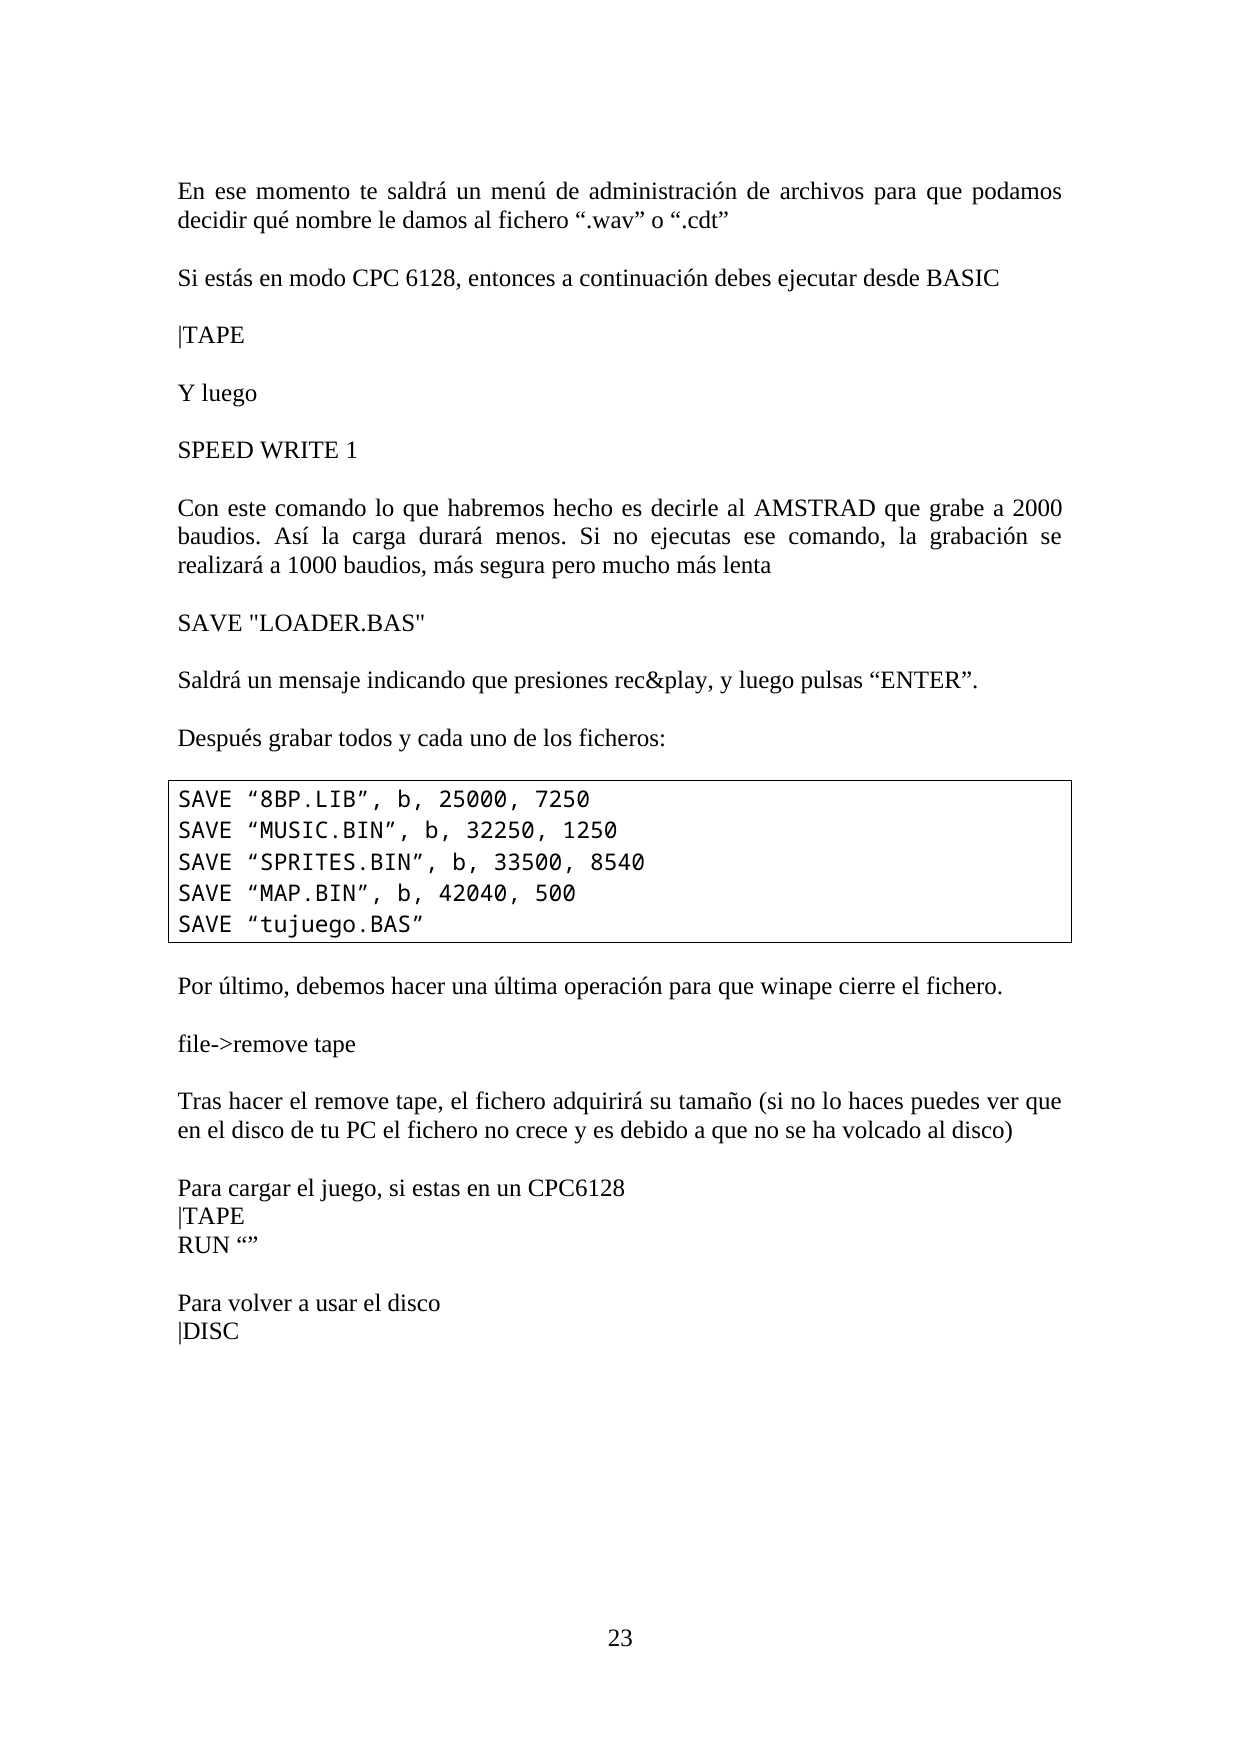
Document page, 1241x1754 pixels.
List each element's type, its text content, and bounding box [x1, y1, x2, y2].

text SPEED WRITE 1 [177, 435, 1063, 464]
text SAVE "LOADER.BAS" [177, 608, 1063, 636]
text Para volver a usar el disco [177, 1288, 1063, 1316]
text |TAPE [177, 1201, 1063, 1230]
text SAVE “MAP.BIN”, b, 42040, 500 [177, 877, 1063, 905]
text Después grabar todos y cada uno de los ficheros: [177, 723, 1063, 751]
text Por último, debemos hacer una última operación para que winape cierre el fichero. [177, 971, 1063, 1000]
text Saldrá un mensaje indicando que presiones rec&play, y luego pulsas “ENTER”. [177, 665, 1063, 694]
text Si estás en modo CPC 6128, entonces a continuación debes ejecutar desde BASIC [177, 263, 1063, 291]
text Tras hacer el remove tape, el fichero adquirirá su tamaño (si no lo haces puedes ver que en el disco de tu PC el fichero no crece y es debido a que no se ha volcado al disco) [177, 1086, 1063, 1144]
text |TAPE [177, 320, 1063, 349]
text SAVE “SPRITES.BIN”, b, 33500, 8540 [177, 846, 1063, 877]
text file->remove tape [177, 1029, 1063, 1058]
text |DISC [177, 1316, 1063, 1345]
text Y luego [177, 378, 1063, 406]
text SAVE “tujuego.BAS” [169, 905, 1071, 942]
text RUN “” [177, 1230, 1063, 1259]
text Con este comando lo que habremos hecho es decirle al AMSTRAD que grabe a 2000 baudios. Así la carga durará menos. Si no ejecutas ese comando, la grabación se realizará a 1000 baudios, más segura pero mucho más lenta [177, 493, 1063, 579]
text SAVE “8BP.LIB”, b, 25000, 7250 [169, 781, 1071, 814]
text SAVE “MUSIC.BIN”, b, 32250, 1250 [177, 814, 1063, 846]
text En ese momento te saldrá un menú de administración de archivos para que podamos decidir qué nombre le damos al fichero “.wav” o “.cdt” [177, 176, 1063, 234]
text Para cargar el juego, si estas en un CPC6128 [177, 1173, 1063, 1201]
